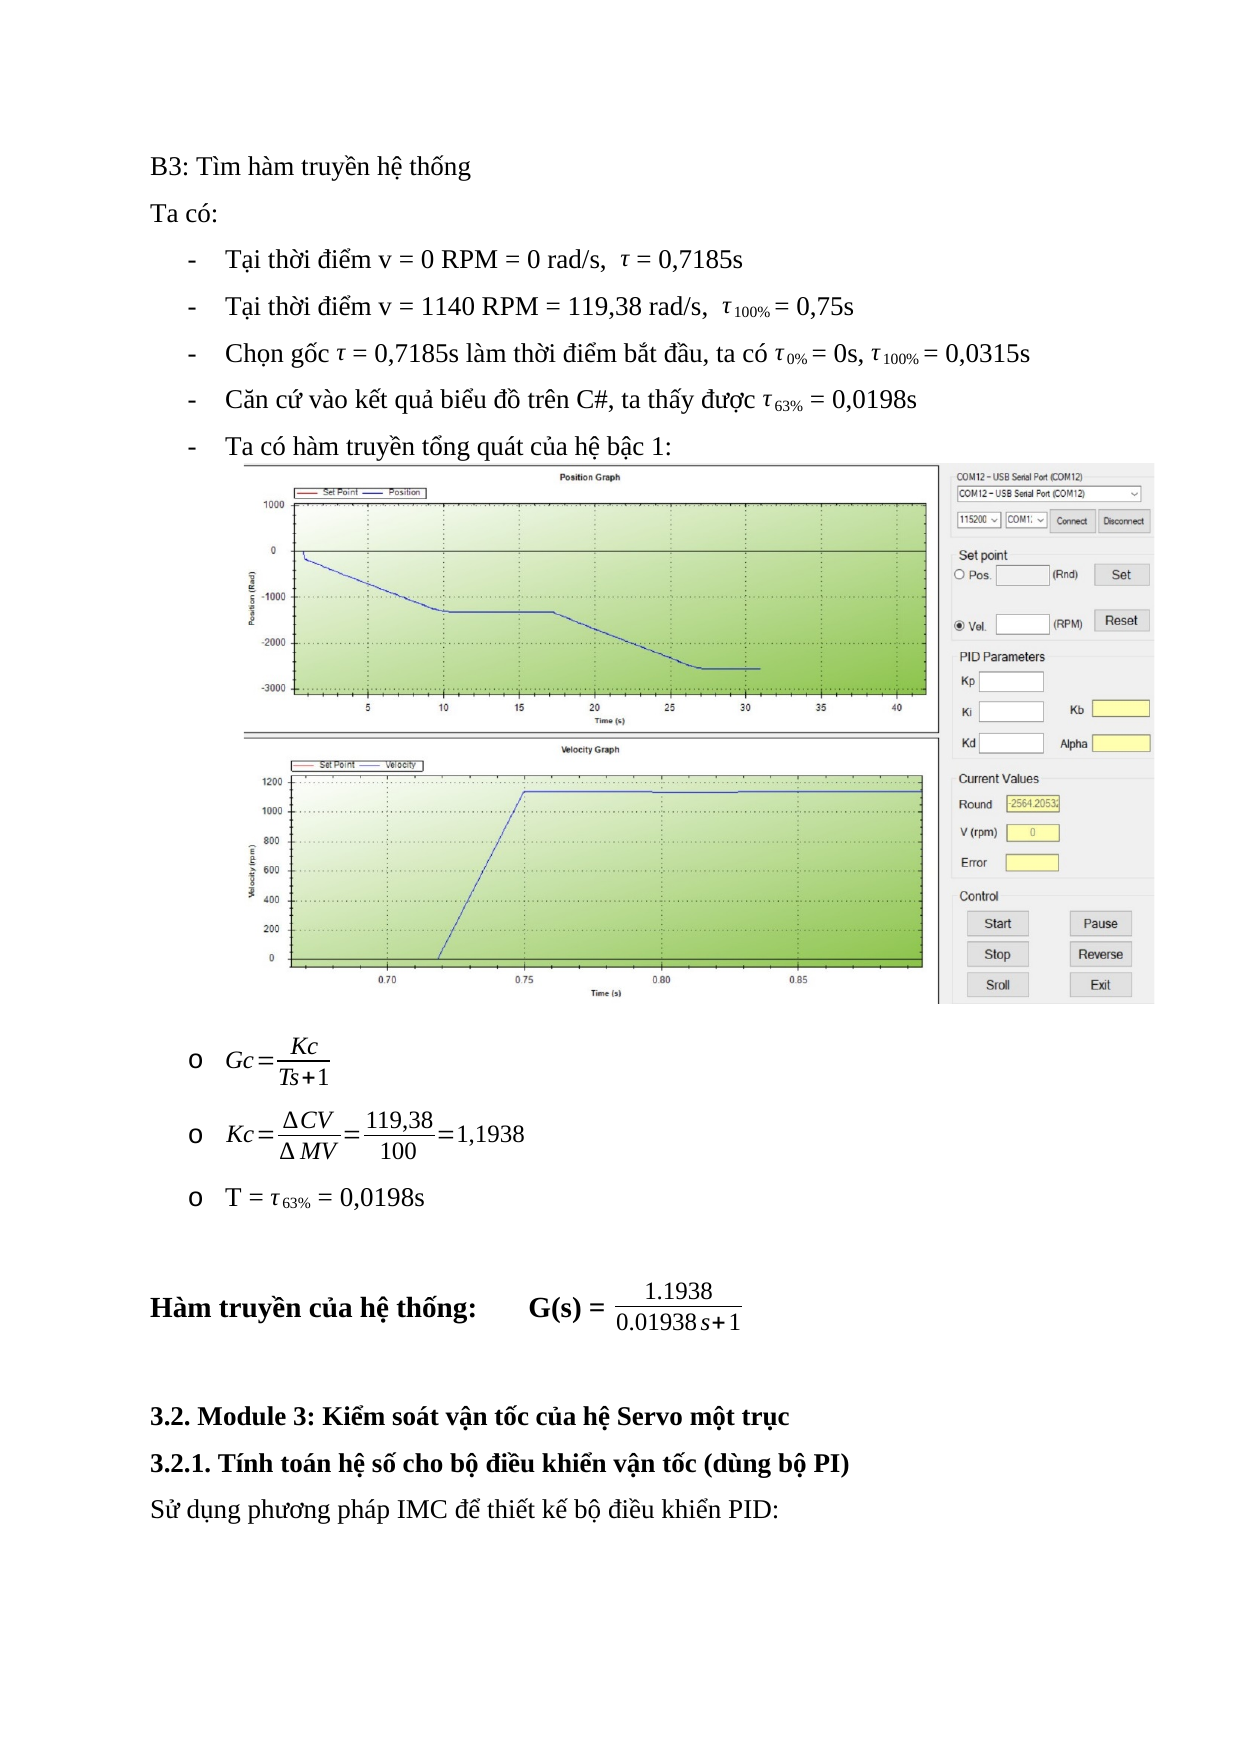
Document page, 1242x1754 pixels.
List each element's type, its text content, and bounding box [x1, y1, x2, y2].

list Tại thời điểm v = 1140 RPM = 119,38 rad/s, 100% = 0,75s [187, 290, 1092, 321]
text Sử dụng phương pháp IMC để thiết kế bộ điều khiển PID: [150, 1493, 1092, 1524]
list Tại thời điểm v = 0 RPM = 0 rad/s, = 0,7185s [187, 243, 1092, 274]
picture [243, 463, 1155, 1004]
text Ta có: [150, 197, 1092, 228]
text Hàm truyền của hệ thống: G(s) = [150, 1278, 1092, 1337]
text B3: Tìm hàm truyền hệ thống [150, 150, 1092, 181]
list Chọn gốc = 0,7185s làm thời điểm bắt đầu, ta có 0% = 0s, 100% = 0,0315s [187, 337, 1092, 368]
text 3.2.1. Tính toán hệ số cho bộ điều khiển vận tốc (dùng bộ PI) [150, 1447, 1092, 1478]
text 3.2. Module 3: Kiểm soát vận tốc của hệ Servo một trục [150, 1400, 1092, 1431]
list T = 63% = 0,0198s [187, 1181, 1092, 1214]
list Ta có hàm truyền tổng quát của hệ bậc 1: [187, 430, 1092, 461]
list Căn cứ vào kết quả biểu đồ trên C#, ta thấy được 63% = 0,0198s [187, 383, 1092, 414]
